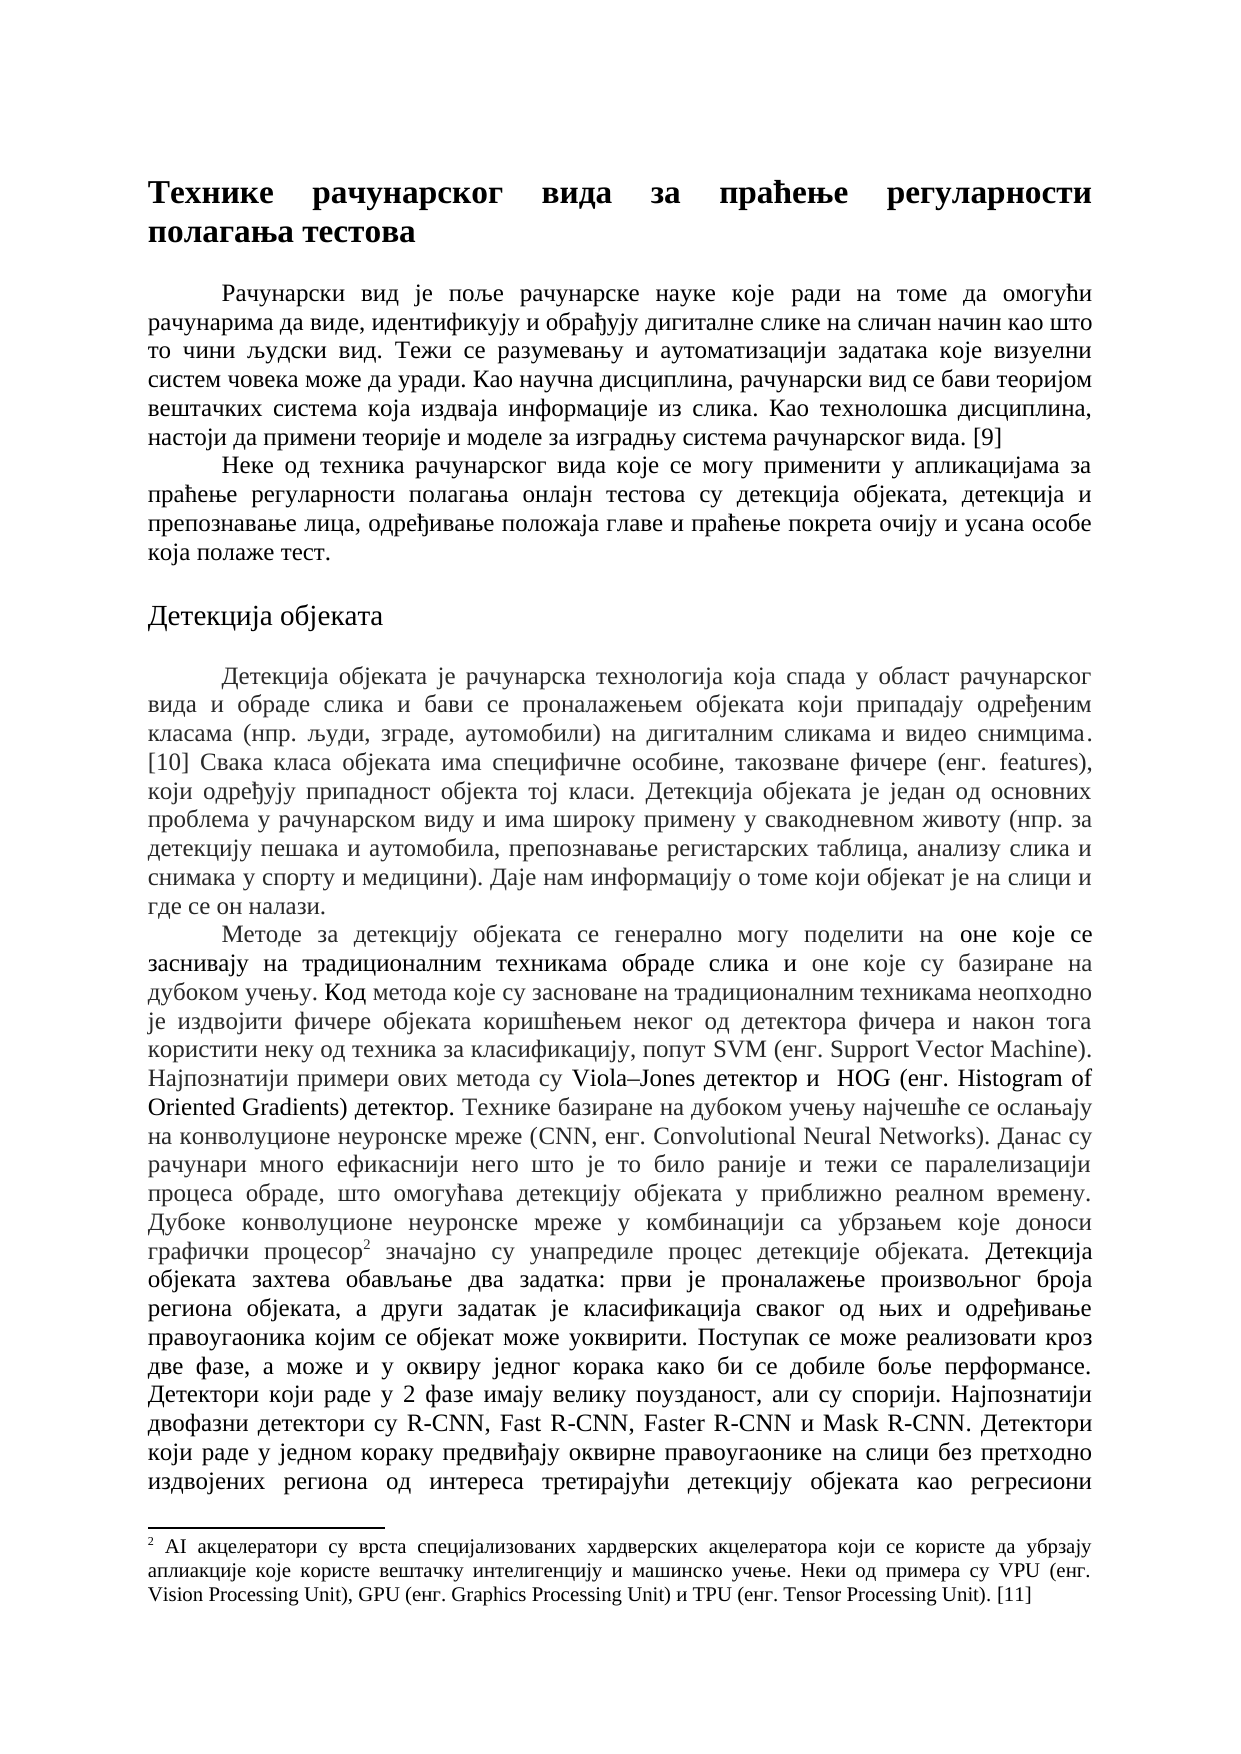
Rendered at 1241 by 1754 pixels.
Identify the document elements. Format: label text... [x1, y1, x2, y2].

subtitle Детекција објеката [148, 598, 1093, 632]
subtitle Технике рачунарског вида за праћење регуларности полагања тестова [148, 173, 1093, 249]
text Рачунарски вид је поље рачунарске науке које ради на томе да омогући рачунарима да виде, идентификују и обрађују дигиталне слике на сличан начин као што то чини људски вид. Тежи се разумевању и аутоматизацији задатака које визуелни систем човека може да уради. Као научна дисциплина, рачунарски вид се бави теоријом вештачких система која издваја информације из слика. Као технолошка дисциплина, настоји да примени теорије и моделе за изградњу система рачунарског вида. [9] [148, 278, 1093, 451]
text Детекција објеката је рачунарска технологија која спада у област рачунарског вида и обраде слика и бави се проналажењем објеката који припадају одређеним класама (нпр. људи, зграде, аутомобили) на дигиталним сликама и видео снимцима. [10] Свака класа објеката има специфичне особине, такозване фичере (енг. features), који одређују припадност објекта тој класи. Детекција објеката је један од основних проблема у рачунарском виду и има широку примену у свакодневном животу (нпр. за детекцију пешака и аутомобила, препознавање регистарских таблица, анализу слика и снимака у спорту и медицини). Даје нам информацију о томе који објекат је на слици и где се он налази. [148, 661, 1093, 919]
text Неке од техника рачунарског вида које се могу применити у апликацијама за праћење регуларности полагања онлајн тестова су детекција објеката, детекција и препознавање лица, одређивање положаја главе и праћење покрета очију и усана особе која полаже тест. [148, 451, 1093, 566]
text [148, 919, 1093, 1494]
